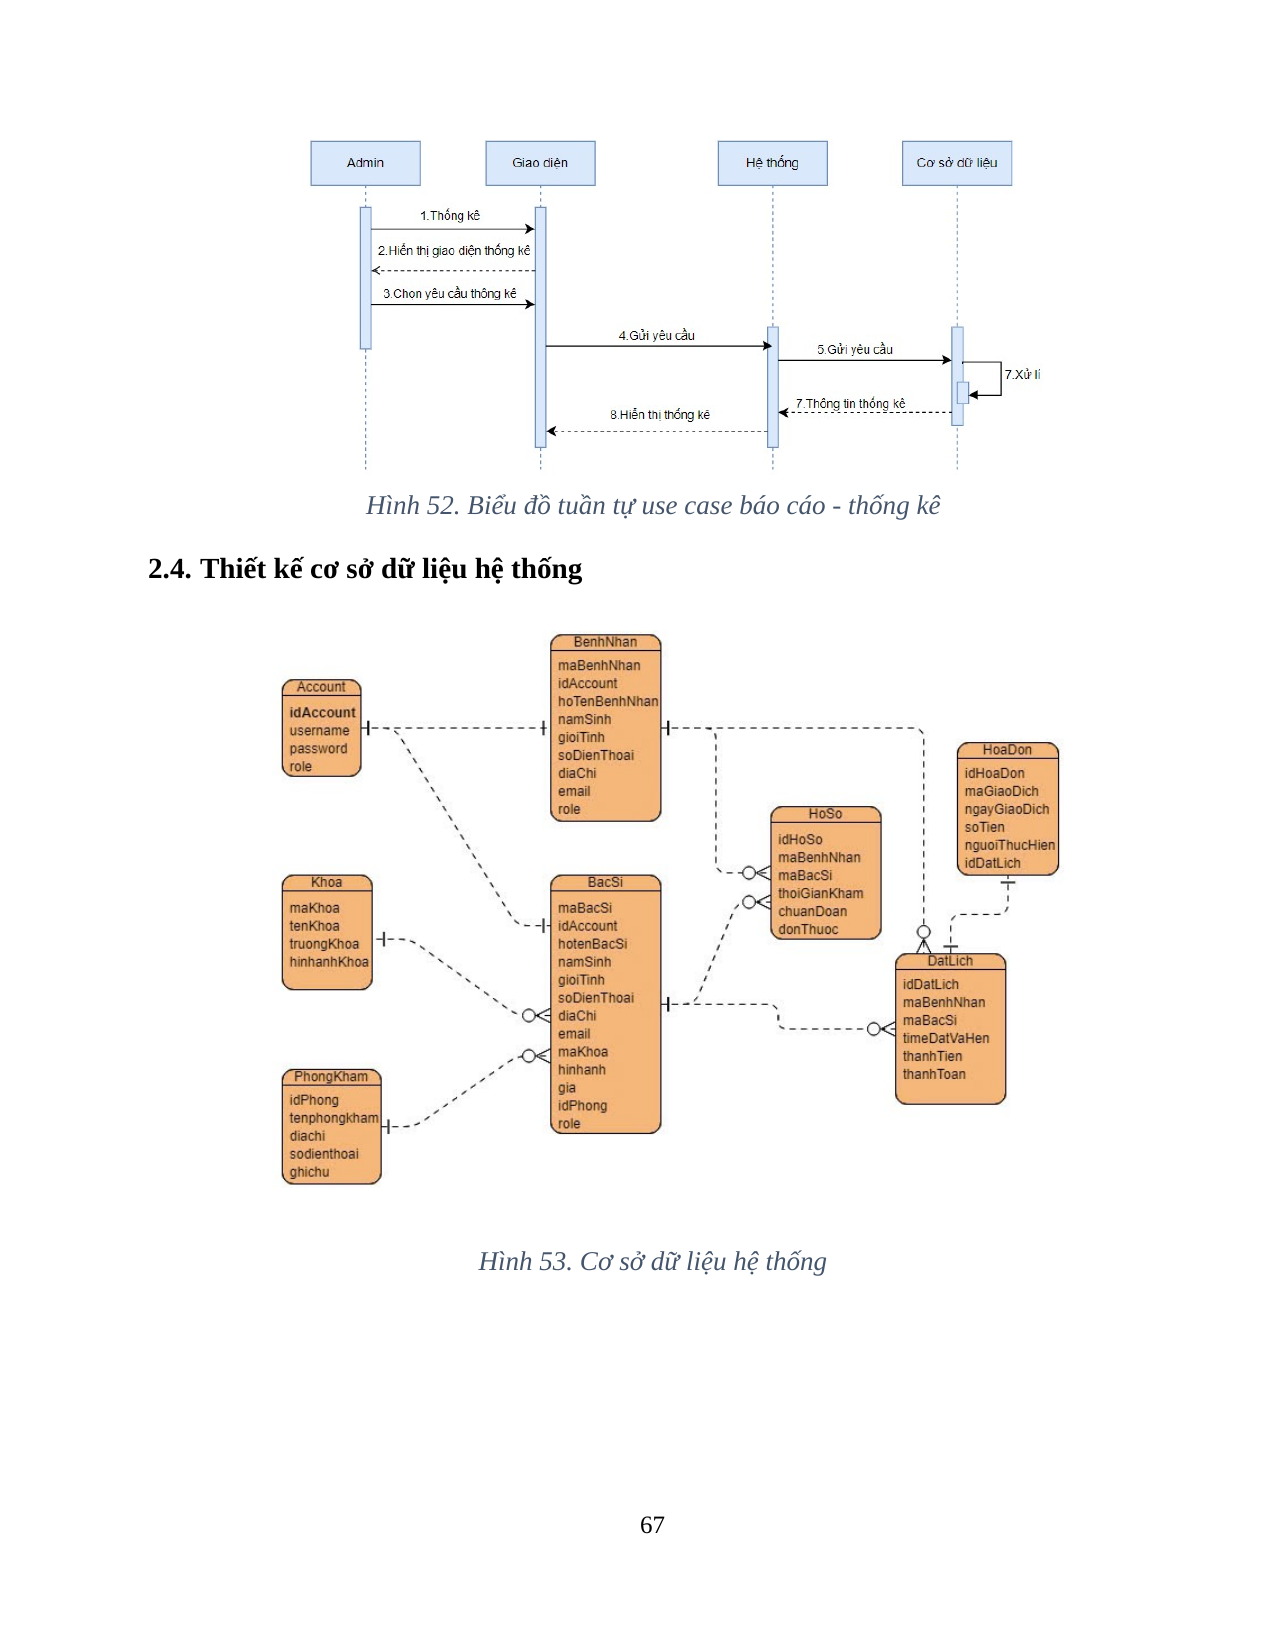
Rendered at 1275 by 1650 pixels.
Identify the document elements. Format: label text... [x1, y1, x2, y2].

text Hình 52. Biểu đồ tuần tự use case báo cáo - thống kê [366, 489, 1193, 520]
picture [302, 125, 1046, 487]
subtitle 2.4. Thiết kế cơ sở dữ liệu hệ thống [148, 552, 1193, 585]
picture [147, 596, 1193, 1243]
text Hình 53. Cơ sở dữ liệu hệ thống [222, 1245, 1084, 1276]
